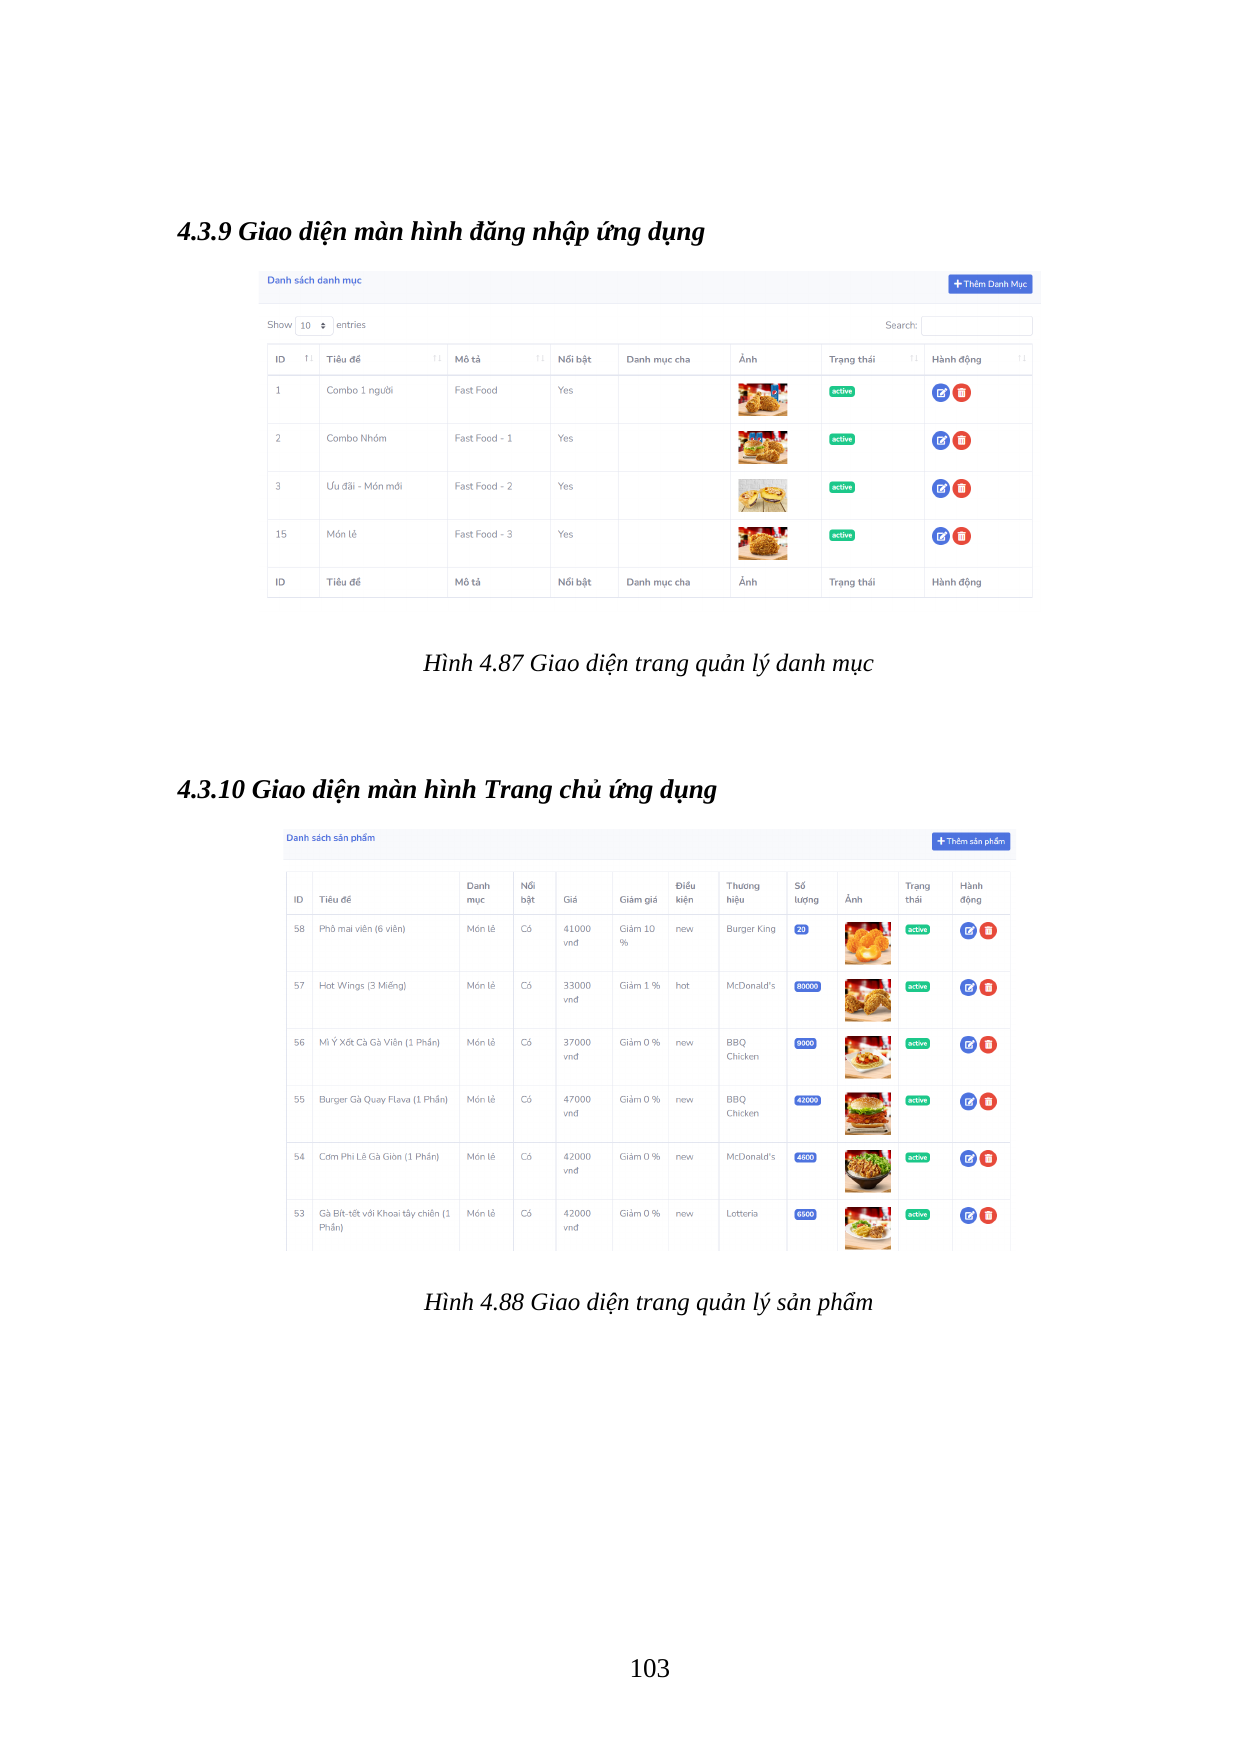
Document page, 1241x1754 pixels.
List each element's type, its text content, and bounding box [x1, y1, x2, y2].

subtitle Giao diện màn hình đăng nhập ứng dụng [177, 215, 1122, 246]
picture [258, 271, 1041, 612]
subtitle Giao diện màn hình Trang chủ ứng dụng [177, 773, 1122, 804]
picture [283, 829, 1017, 1251]
